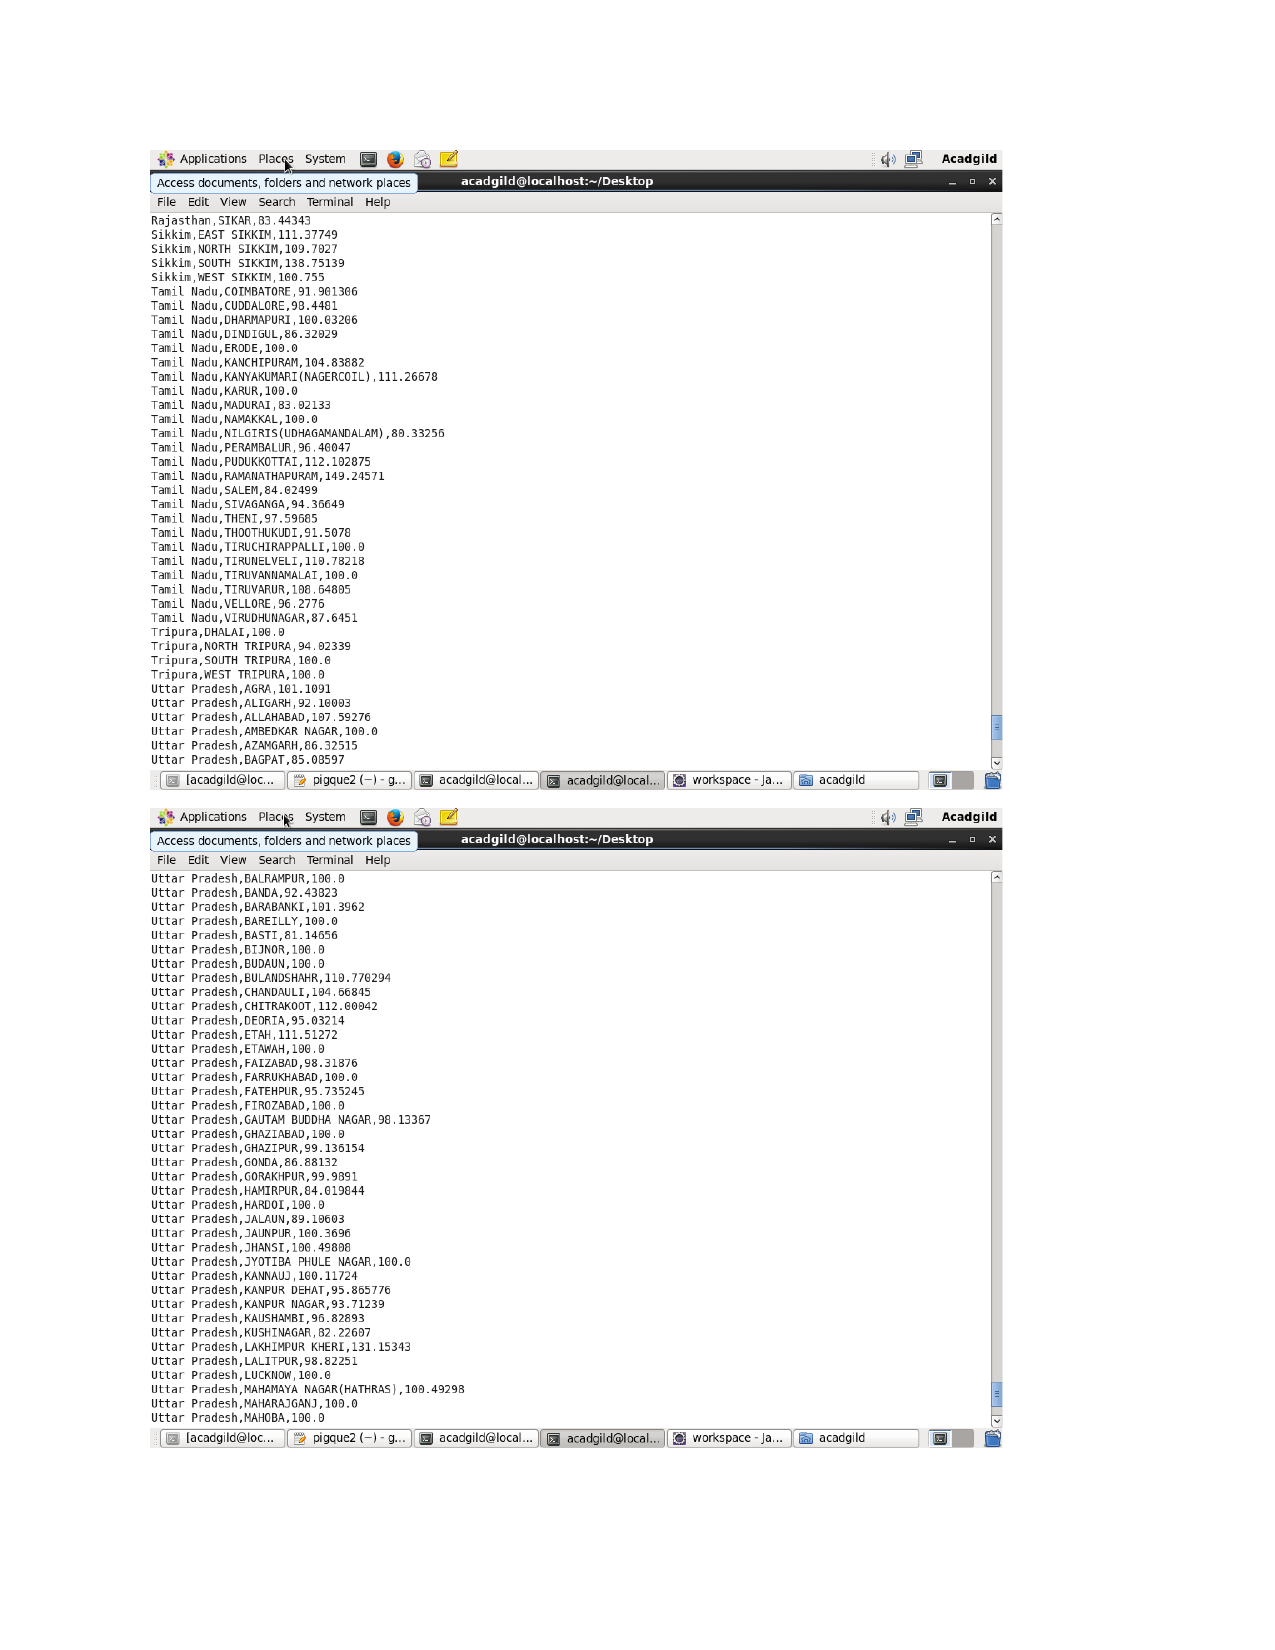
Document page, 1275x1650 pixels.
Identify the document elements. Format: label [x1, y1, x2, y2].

picture [150, 150, 1003, 790]
picture [150, 808, 1003, 1448]
